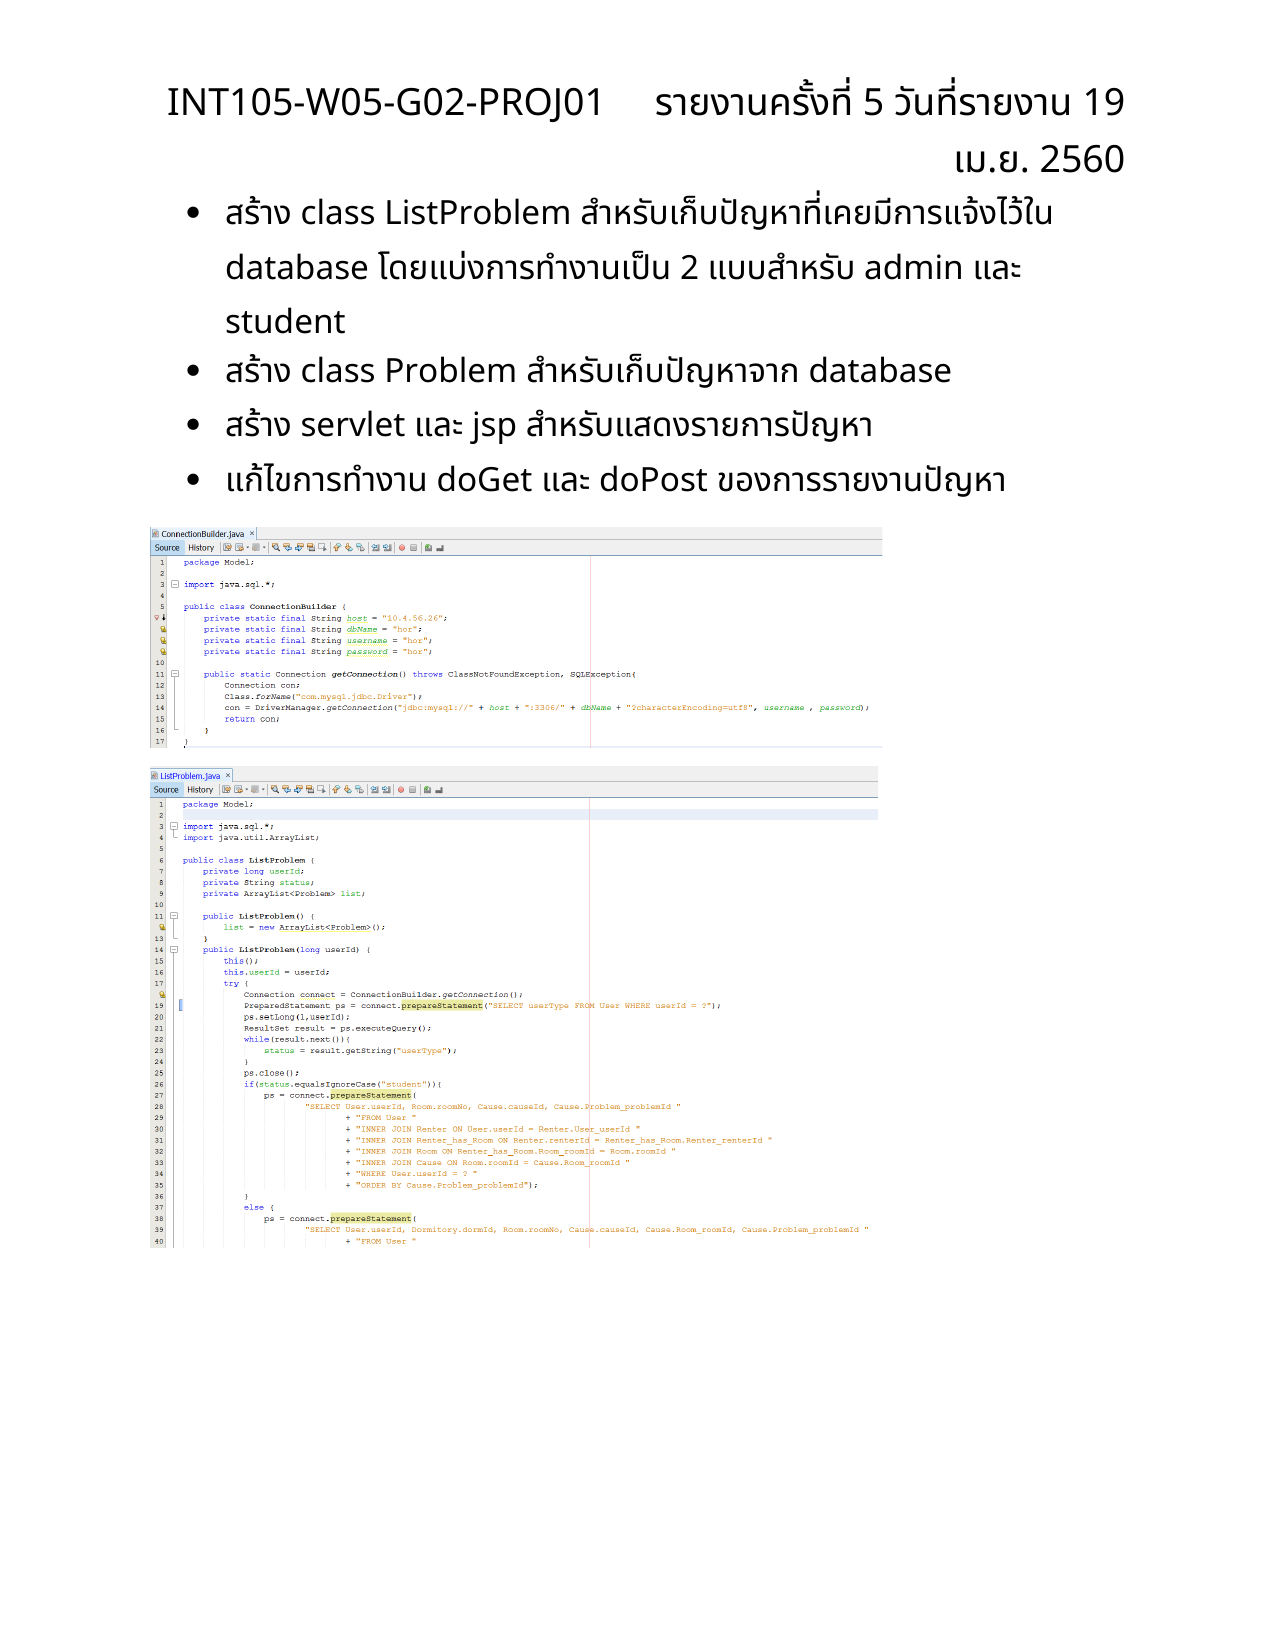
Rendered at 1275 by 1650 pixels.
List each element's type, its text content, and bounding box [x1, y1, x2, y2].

list สร้าง class Problem สำหรับเก็บปัญหาจาก database [187, 347, 1125, 397]
list แก้ไขการทำงาน doGet และ doPost ของการรายงานปัญหา [187, 456, 1125, 506]
picture [150, 527, 883, 748]
list สร้าง class ListProblem สำหรับเก็บปัญหาที่เคยมีการแจ้งไว้ใน database โดยแบ่งการทำงานเป็น 2 แบบสำหรับ admin และ student [187, 189, 1125, 343]
picture [150, 766, 879, 1248]
list สร้าง servlet และ jsp สำหรับแสดงรายการปัญหา [187, 401, 1125, 452]
